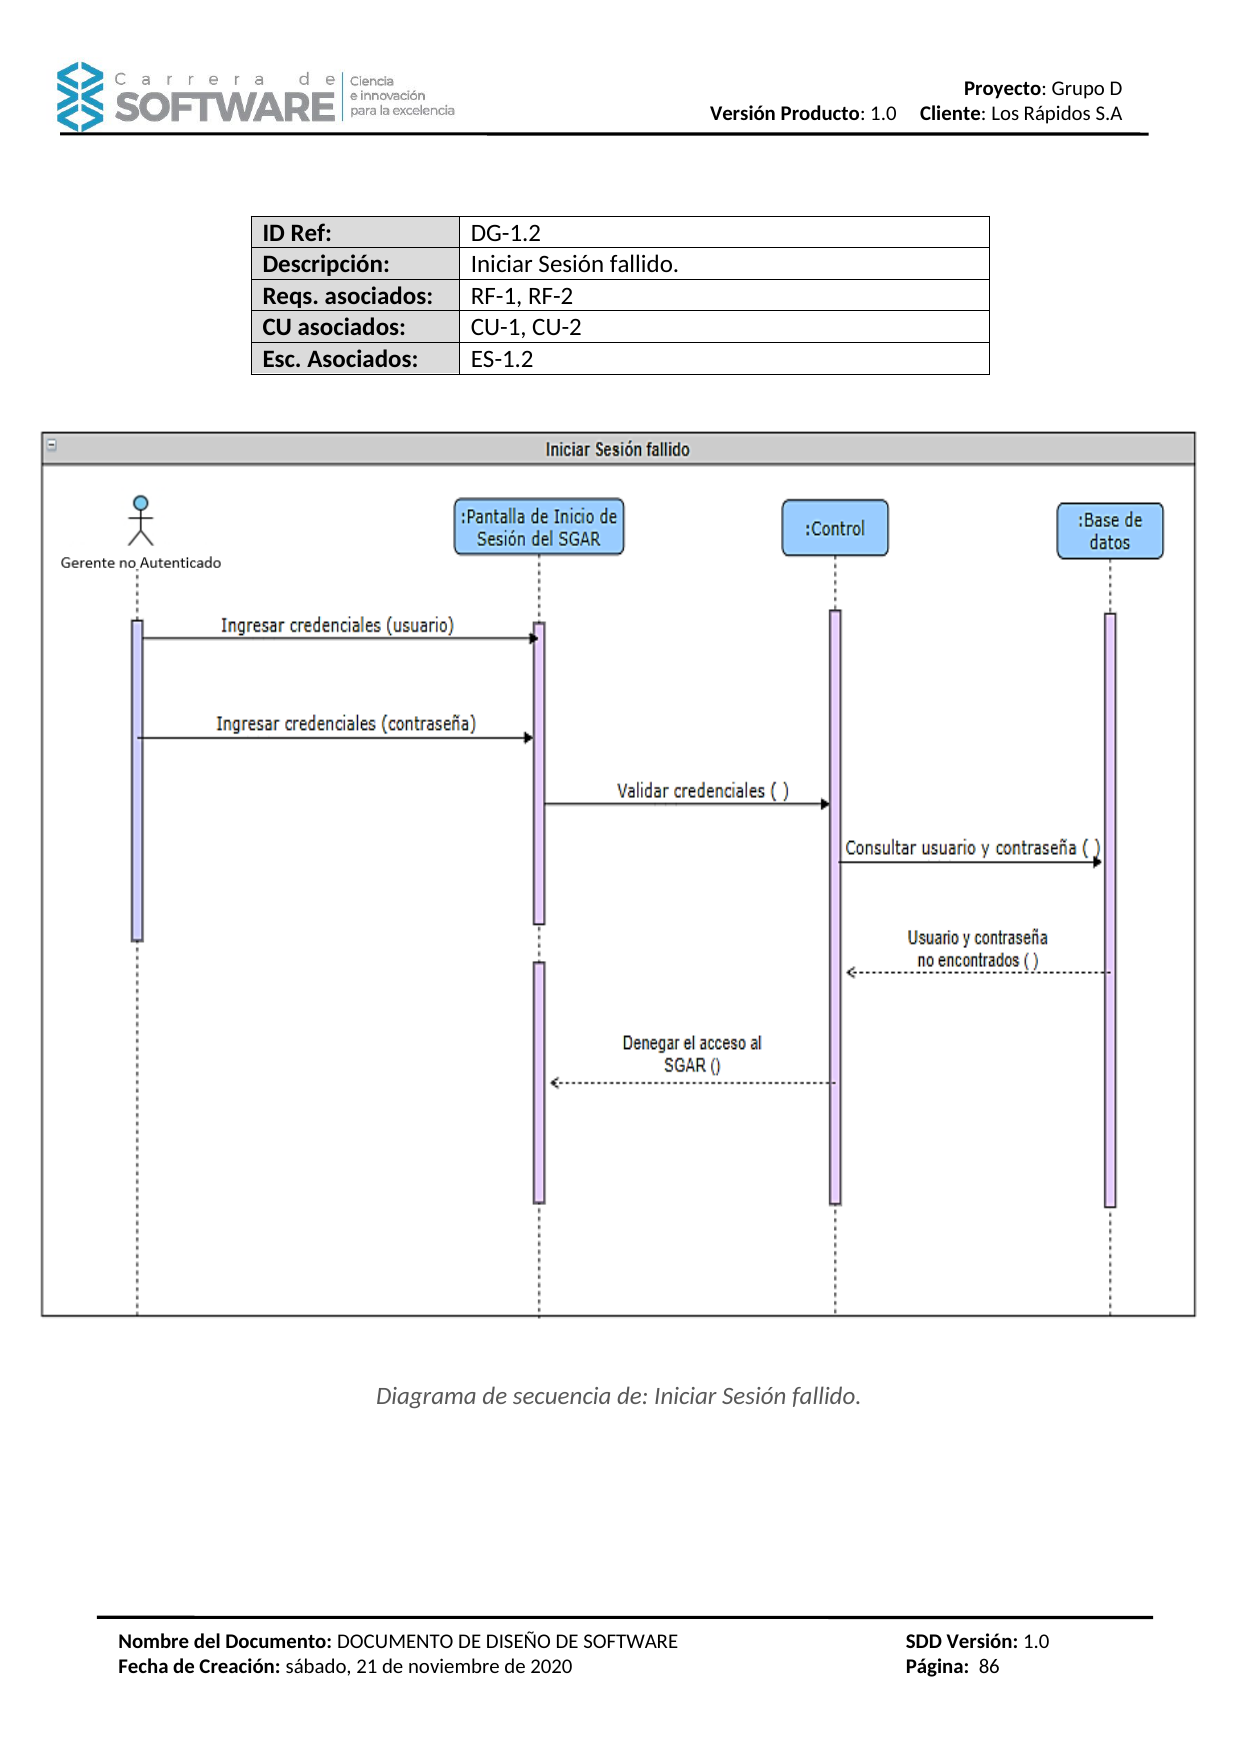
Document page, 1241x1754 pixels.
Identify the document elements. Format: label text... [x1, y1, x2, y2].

picture [46, 46, 461, 154]
table_header DG-1.2 [460, 217, 989, 247]
table_cell RF-1, RF-2 [460, 280, 989, 310]
picture [37, 427, 1202, 1324]
table_cell Iniciar Sesión fallido. [460, 248, 989, 279]
table_header ID Ref: [252, 217, 459, 247]
table_cell Esc. Asociados: [252, 343, 459, 373]
text Diagrama de secuencia de: Iniciar Sesión fallido. [118, 1380, 1122, 1410]
table_cell CU asociados: [252, 311, 459, 342]
table_cell ES-1.2 [460, 343, 989, 373]
table_cell Descripción: [252, 248, 459, 279]
table_cell Reqs. asociados: [252, 280, 459, 310]
table_cell CU-1, CU-2 [460, 311, 989, 342]
